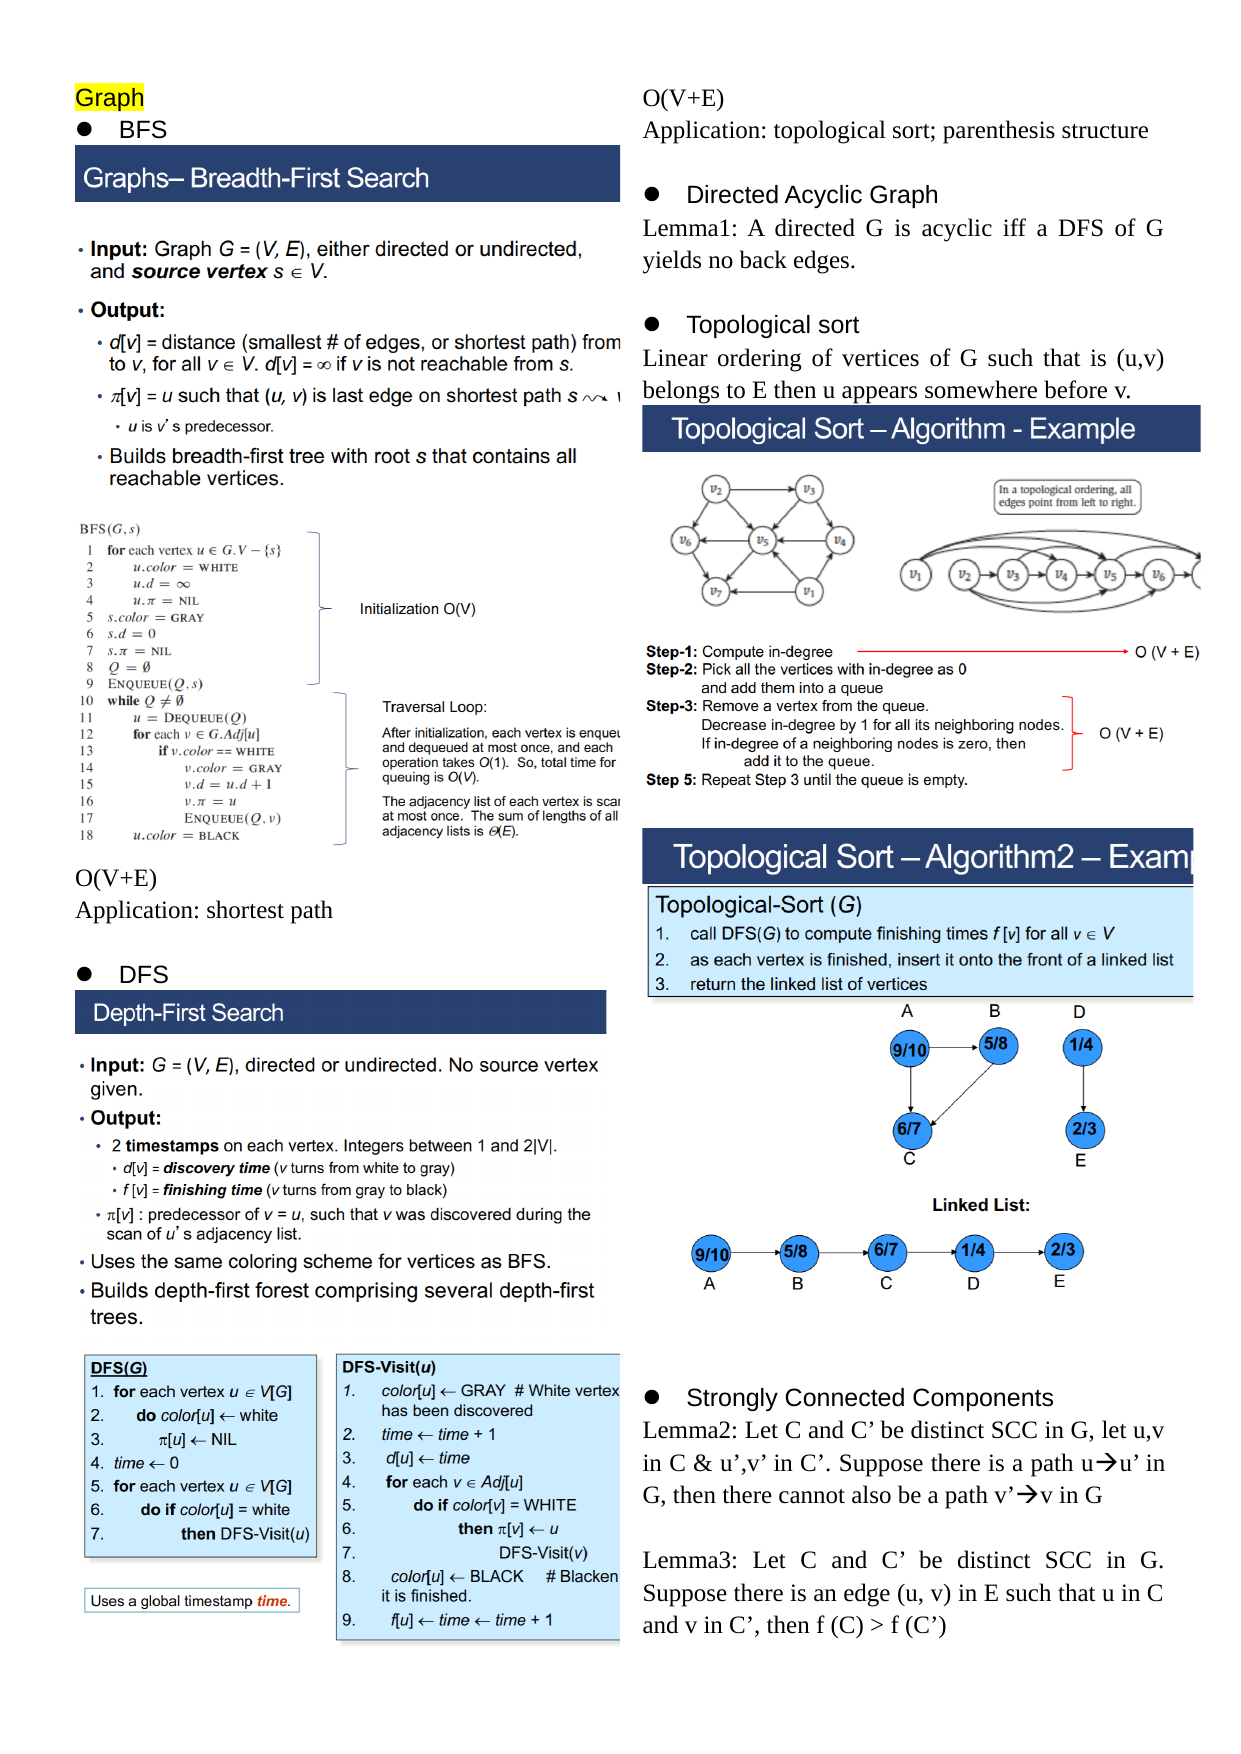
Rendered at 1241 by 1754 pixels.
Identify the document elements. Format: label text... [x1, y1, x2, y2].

picture [642, 405, 1201, 802]
text Lemma2: Let C and C’ be distinct SCC in G, let u,v in C & u’,v’ in C’. Suppose there is a path uu’ in G, then there cannot also be a path v’v in G [642, 1413, 1165, 1511]
text O(V+E) [75, 861, 598, 893]
text Lemma1: A directed G is acyclic iff a DFS of G yields no back edges. [642, 211, 1165, 276]
text Application: shortest path [75, 893, 598, 926]
list Directed Acyclic Graph [642, 178, 1165, 211]
picture [75, 145, 621, 855]
list DFS [75, 958, 598, 990]
text Application: topological sort; parenthesis structure [642, 113, 1165, 146]
text O(V+E) [642, 81, 1165, 113]
text Lemma3: Let C and C’ be distinct SCC in G. Suppose there is an edge (u, v) in E such that u in C and v in C’, then f (C) > f (C’) [642, 1543, 1165, 1641]
picture [75, 990, 607, 1342]
list BFS [75, 113, 598, 145]
text Graph [75, 81, 598, 113]
list Topological sort [642, 308, 1165, 341]
text Linear ordering of vertices of G such that is (u,v) belongs to E then u appears somewhere before v. [642, 341, 1165, 405]
picture [642, 828, 1194, 1297]
list Strongly Connected Components [642, 1381, 1165, 1413]
picture [75, 1348, 621, 1658]
